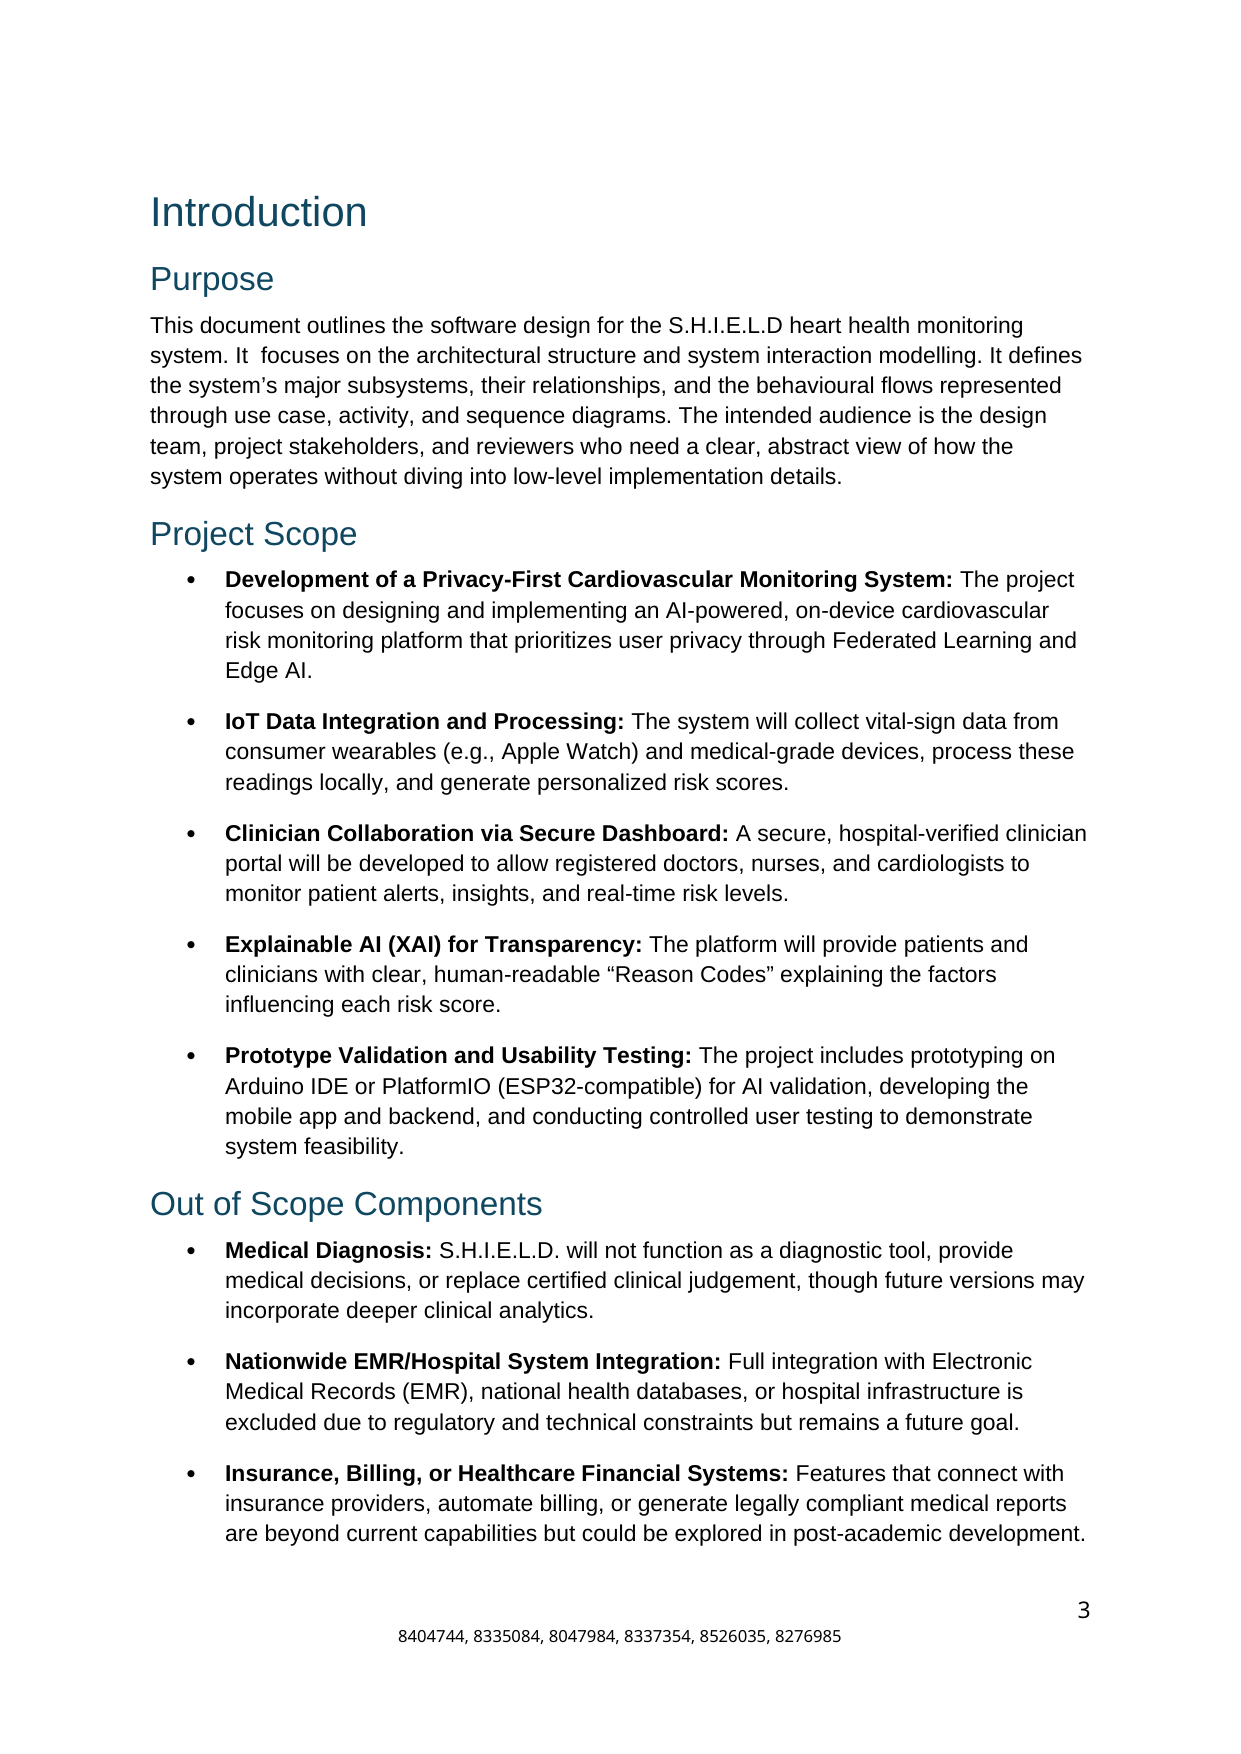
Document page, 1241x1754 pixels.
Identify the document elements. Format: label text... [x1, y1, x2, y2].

list Explainable AI (XAI) for Transparency: The platform will provide patients and clinicians with clear, human-readable “Reason Codes” explaining the factors influencing each risk score. [187, 931, 1090, 1018]
list Development of a Privacy-First Cardiovascular Monitoring System: The project focuses on designing and implementing an AI-powered, on-device cardiovascular risk monitoring platform that prioritizes user privacy through Federated Learning and Edge AI. [187, 566, 1090, 683]
list Insurance, Billing, or Healthcare Financial Systems: Features that connect with insurance providers, automate billing, or generate legally compliant medical reports are beyond current capabilities but could be explored in post-academic development. [187, 1459, 1090, 1546]
list Medical Diagnosis: S.H.I.E.L.D. will not function as a diagnostic tool, provide medical decisions, or replace certified clinical judgement, though future versions may incorporate deeper clinical analytics. [187, 1237, 1090, 1323]
subtitle Out of Scope Components [150, 1184, 1090, 1222]
subtitle Purpose [150, 259, 1090, 298]
subtitle Introduction [150, 187, 1090, 235]
list Clinician Collaboration via Secure Dashboard: A secure, hospital-verified clinician portal will be developed to allow registered doctors, nurses, and cardiologists to monitor patient alerts, insights, and real-time risk levels. [187, 819, 1090, 906]
list Prototype Validation and Usability Testing: The project includes prototyping on Arduino IDE or PlatformIO (ESP32-compatible) for AI validation, developing the mobile app and backend, and conducting controlled user testing to demonstrate system feasibility. [187, 1042, 1090, 1159]
subtitle Project Scope [150, 514, 1090, 552]
text This document outlines the software design for the S.H.I.E.L.D heart health monitoring system. It focuses on the architectural structure and system interaction modelling. It defines the system’s major subsystems, their relationships, and the behavioural flows represented through use case, activity, and sequence diagrams. The intended audience is the design team, project stakeholders, and reviewers who need a clear, abstract view of how the system operates without diving into low-level implementation details. [150, 312, 1090, 489]
list IoT Data Integration and Processing: The system will collect vital-sign data from consumer wearables (e.g., Apple Watch) and medical-grade devices, process these readings locally, and generate personalized risk scores. [187, 708, 1090, 795]
list Nationwide EMR/Hospital System Integration: Full integration with Electronic Medical Records (EMR), national health databases, or hospital infrastructure is excluded due to regulatory and technical constraints but remains a future goal. [187, 1348, 1090, 1435]
